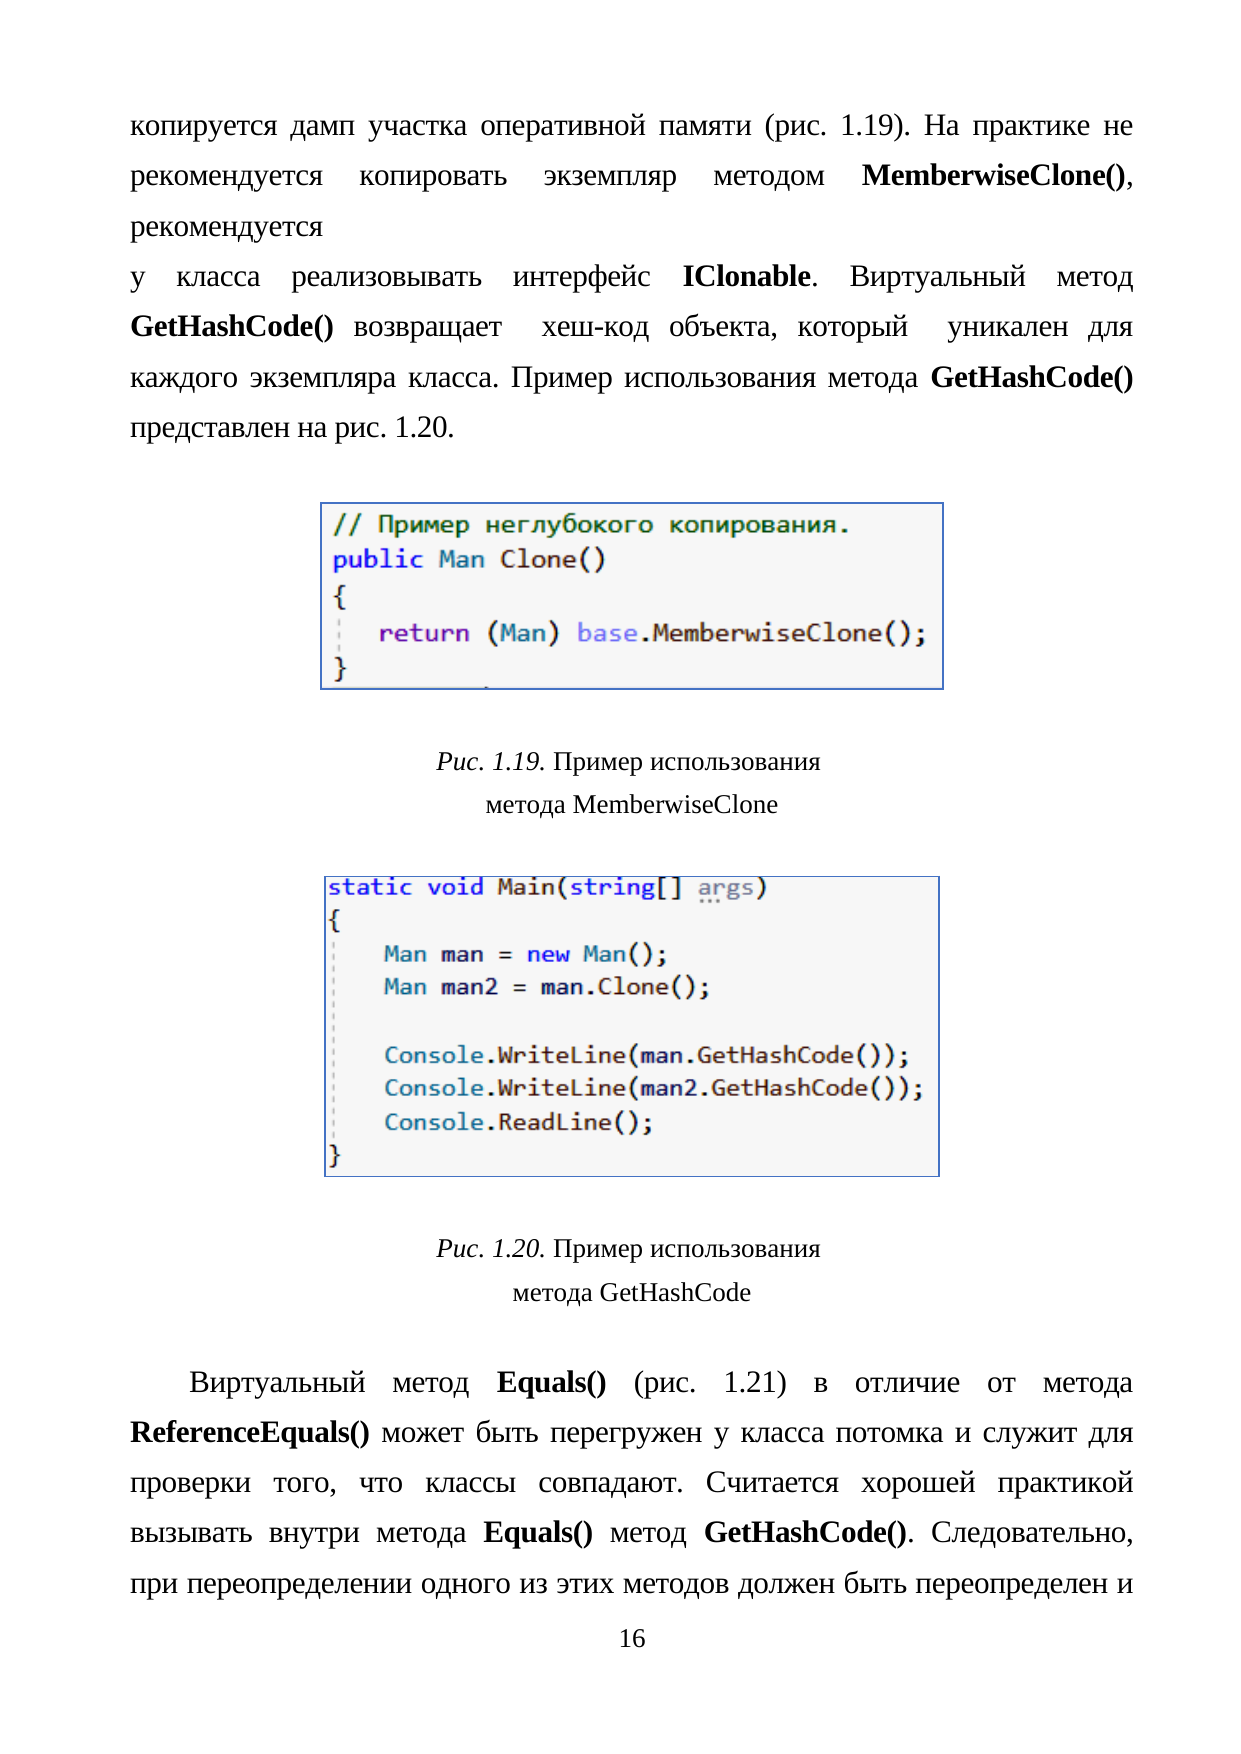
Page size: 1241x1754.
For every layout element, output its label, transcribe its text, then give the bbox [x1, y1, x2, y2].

text Рис. 1.20. Пример использования метода GetHashCode [130, 1232, 1134, 1307]
text Рис. 1.19. Пример использования метода MemberwiseClone [130, 745, 1134, 820]
